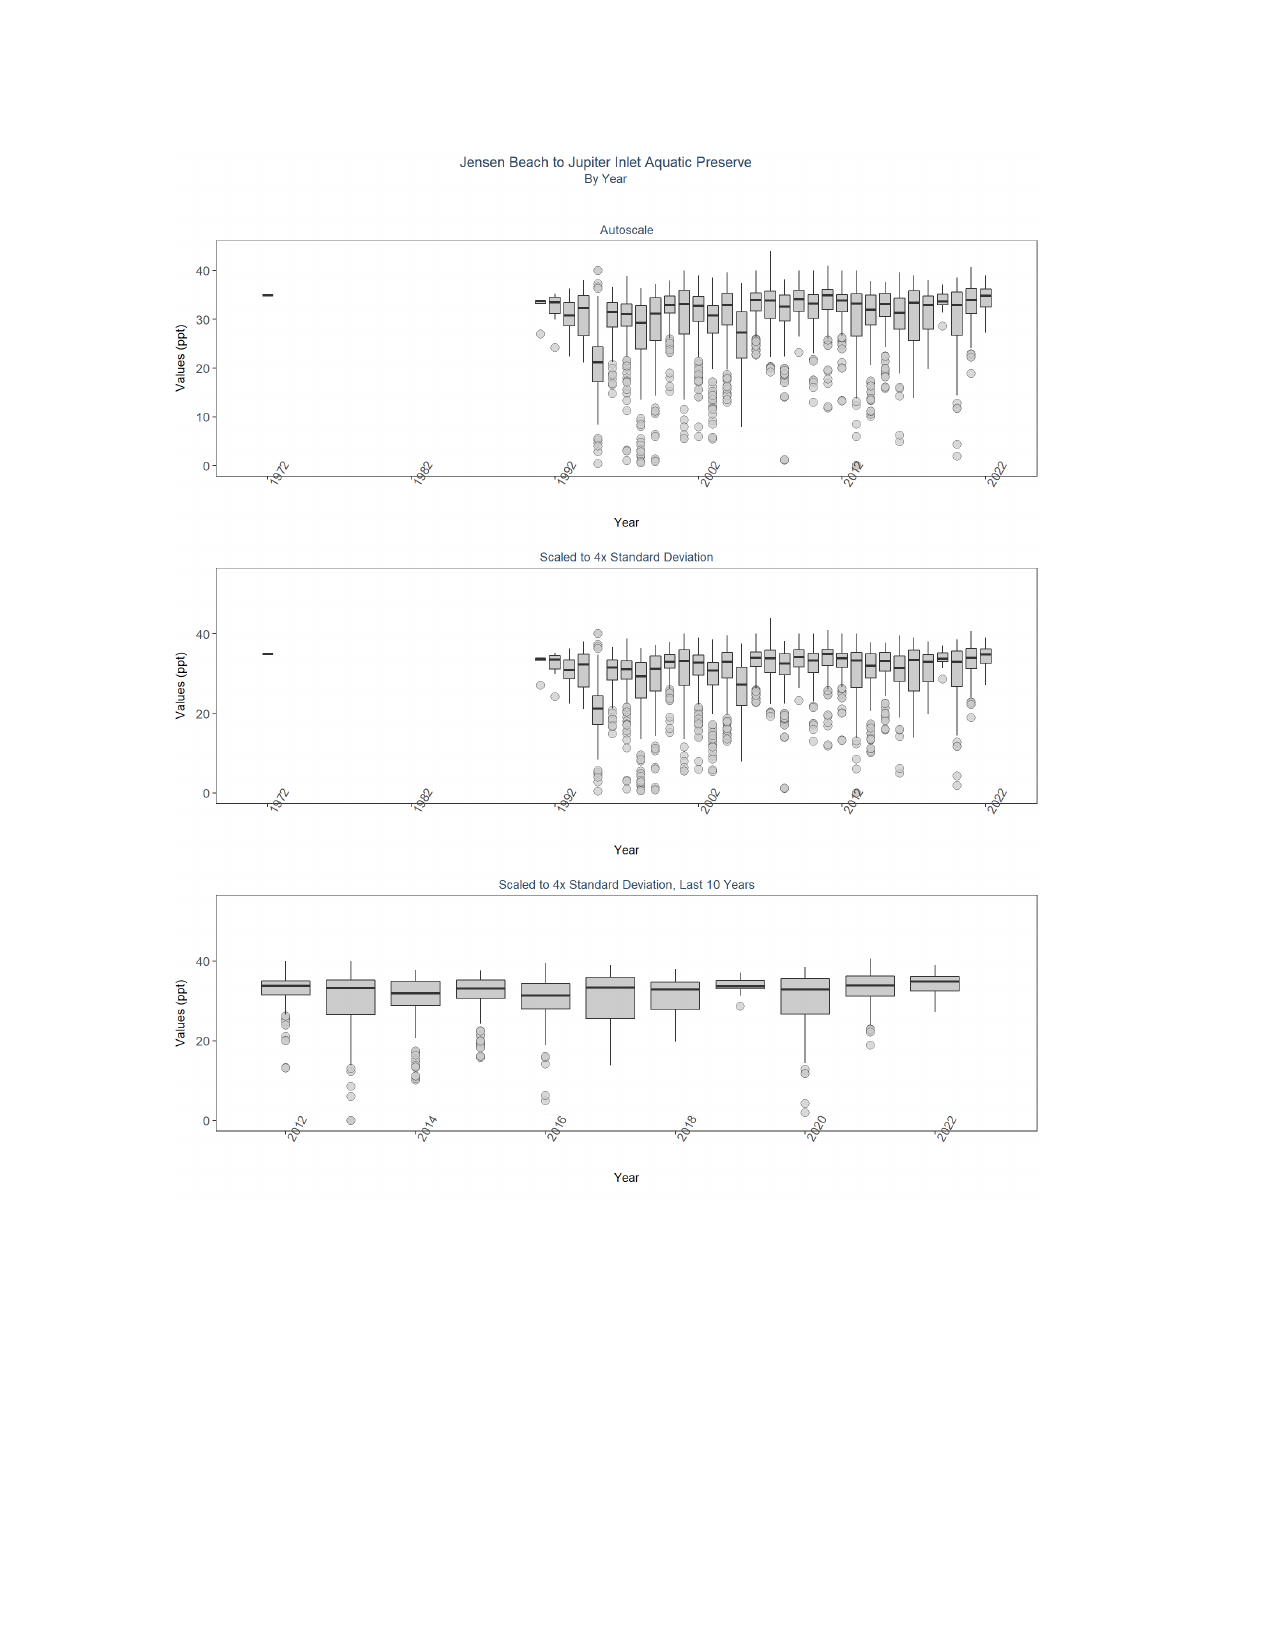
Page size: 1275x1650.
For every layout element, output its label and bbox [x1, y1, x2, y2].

picture [168, 150, 1044, 1200]
